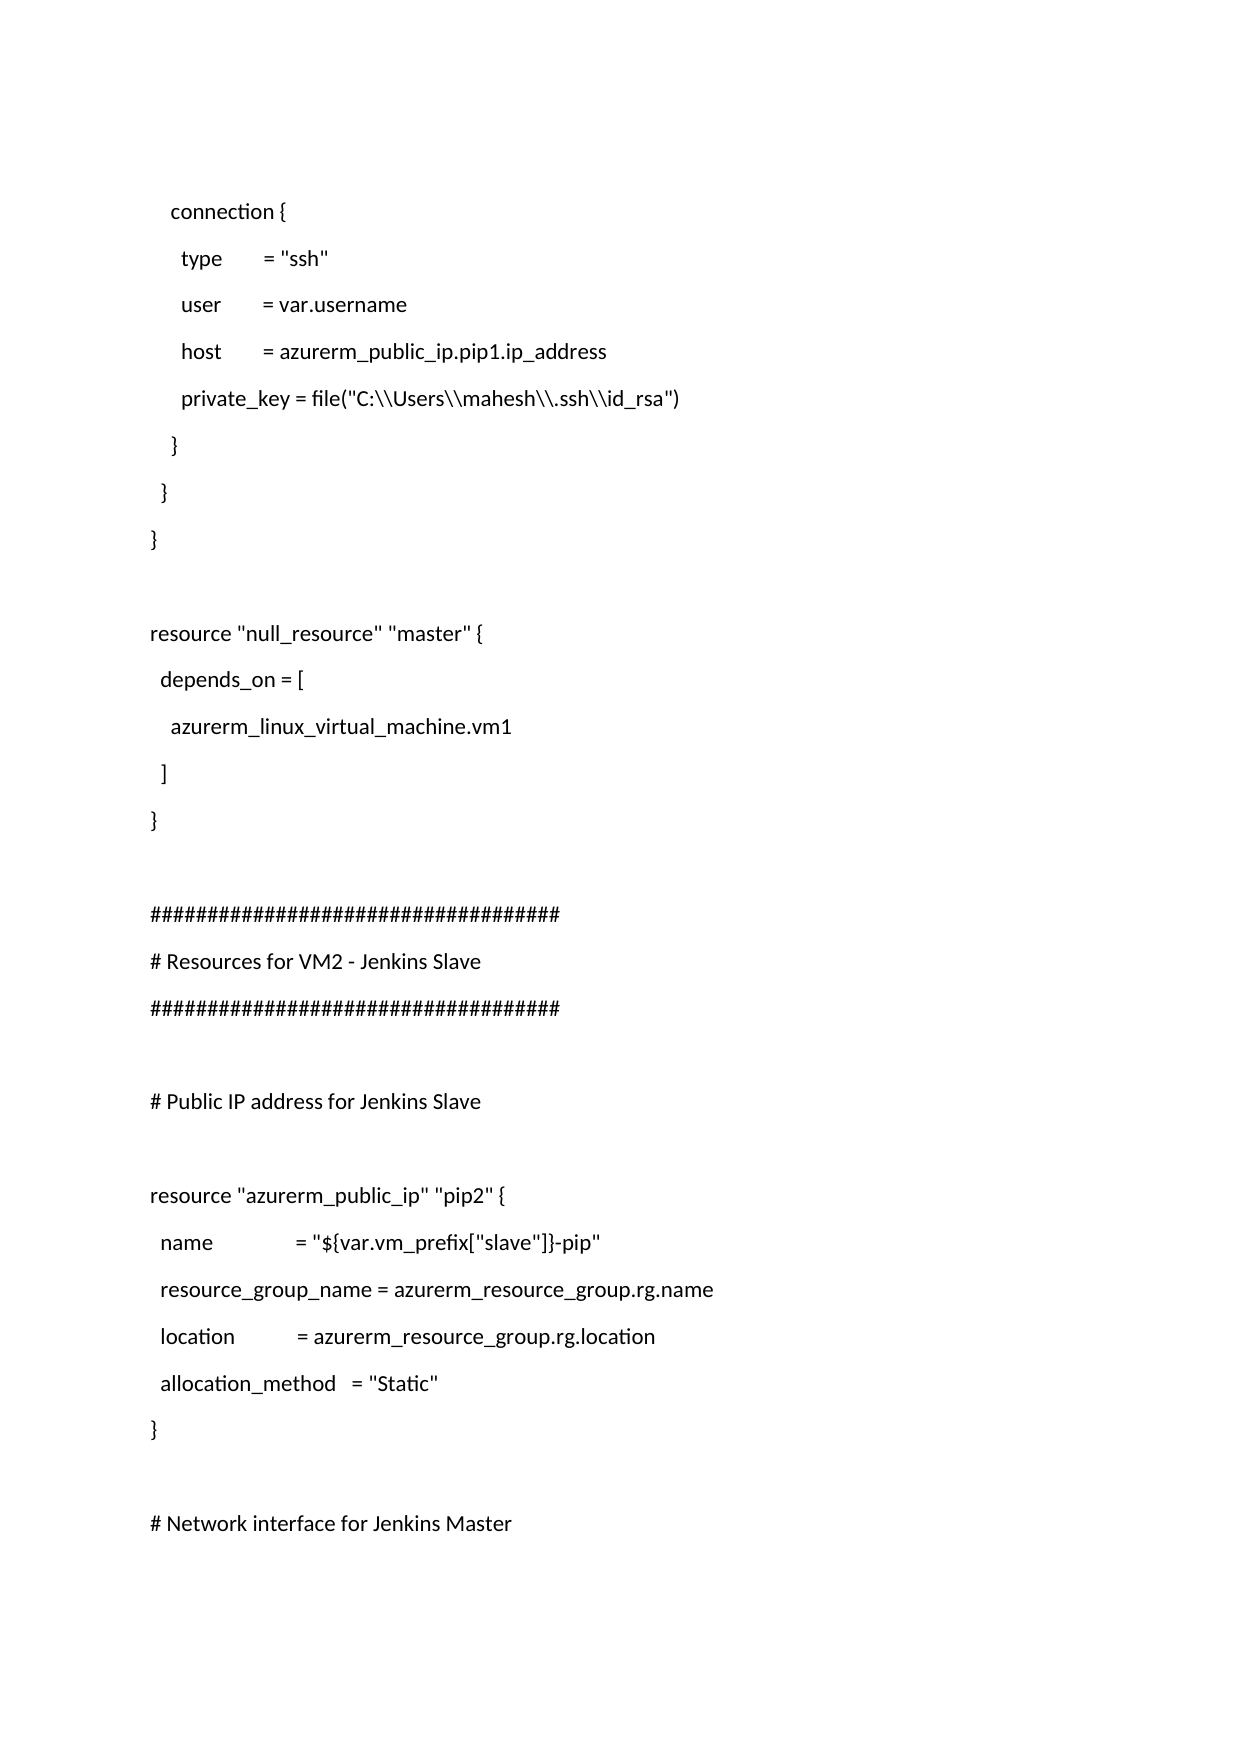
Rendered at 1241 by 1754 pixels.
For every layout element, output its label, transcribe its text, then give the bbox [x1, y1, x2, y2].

text allocation_method = "Static" [150, 1369, 1090, 1397]
text user = var.username [150, 291, 1090, 319]
text type = "ssh" [150, 244, 1090, 272]
text #################################### [150, 900, 1090, 928]
text ] [150, 759, 1090, 787]
text } [150, 1416, 1090, 1444]
text } [150, 806, 1090, 834]
text depends_on = [ [150, 666, 1090, 694]
text } [150, 525, 1090, 553]
text resource "azurerm_public_ip" "pip2" { [150, 1181, 1090, 1209]
text connection { [150, 197, 1090, 225]
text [150, 1275, 1090, 1303]
text # Resources for VM2 - Jenkins Slave [150, 947, 1090, 975]
text resource "null_resource" "master" { [150, 619, 1090, 647]
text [150, 1322, 1090, 1350]
text } [150, 478, 1090, 506]
text #################################### [150, 994, 1090, 1022]
text azurerm_linux_virtual_machine.vm1 [150, 712, 1090, 741]
text name = "${var.vm_prefix["slave"]}-pip" [150, 1228, 1090, 1256]
text # Public IP address for Jenkins Slave [150, 1087, 1090, 1116]
text # Network interface for Jenkins Master [150, 1509, 1090, 1537]
text host = azurerm_public_ip.pip1.ip_address [150, 337, 1090, 366]
text private_key = file("C:\\Users\\mahesh\\.ssh\\id_rsa") [150, 384, 1090, 412]
text } [150, 431, 1090, 459]
